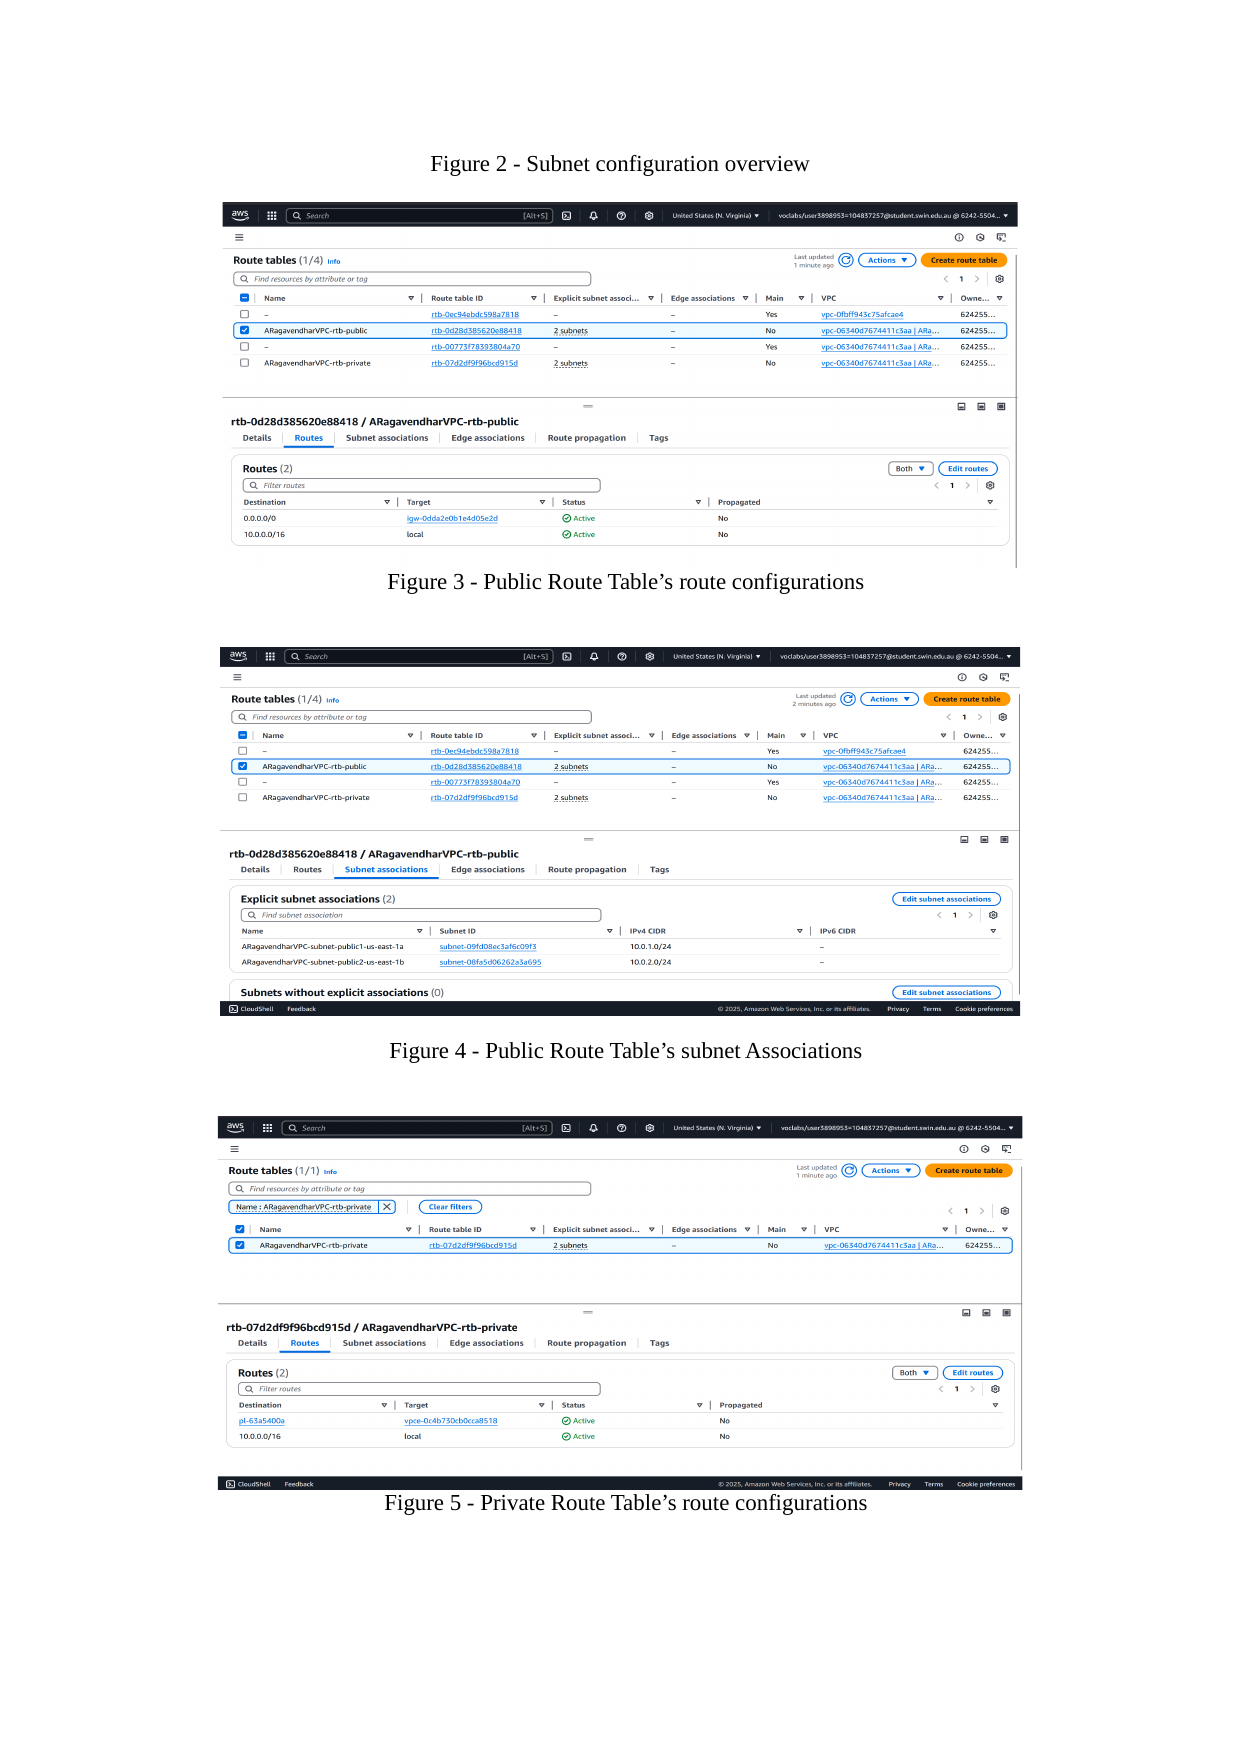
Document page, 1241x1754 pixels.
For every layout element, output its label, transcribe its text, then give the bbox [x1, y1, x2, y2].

text Figure 4 - Public Route Table’s subnet Associations [150, 1037, 1090, 1063]
text Figure 5 - Private Route Table’s route configurations [150, 1489, 1090, 1516]
text Figure 2 - Subnet configuration overview [150, 150, 1090, 176]
picture [222, 202, 1018, 569]
picture [217, 1116, 1023, 1490]
picture [220, 647, 1020, 1016]
text Figure 3 - Public Route Table’s route configurations [150, 568, 1090, 594]
